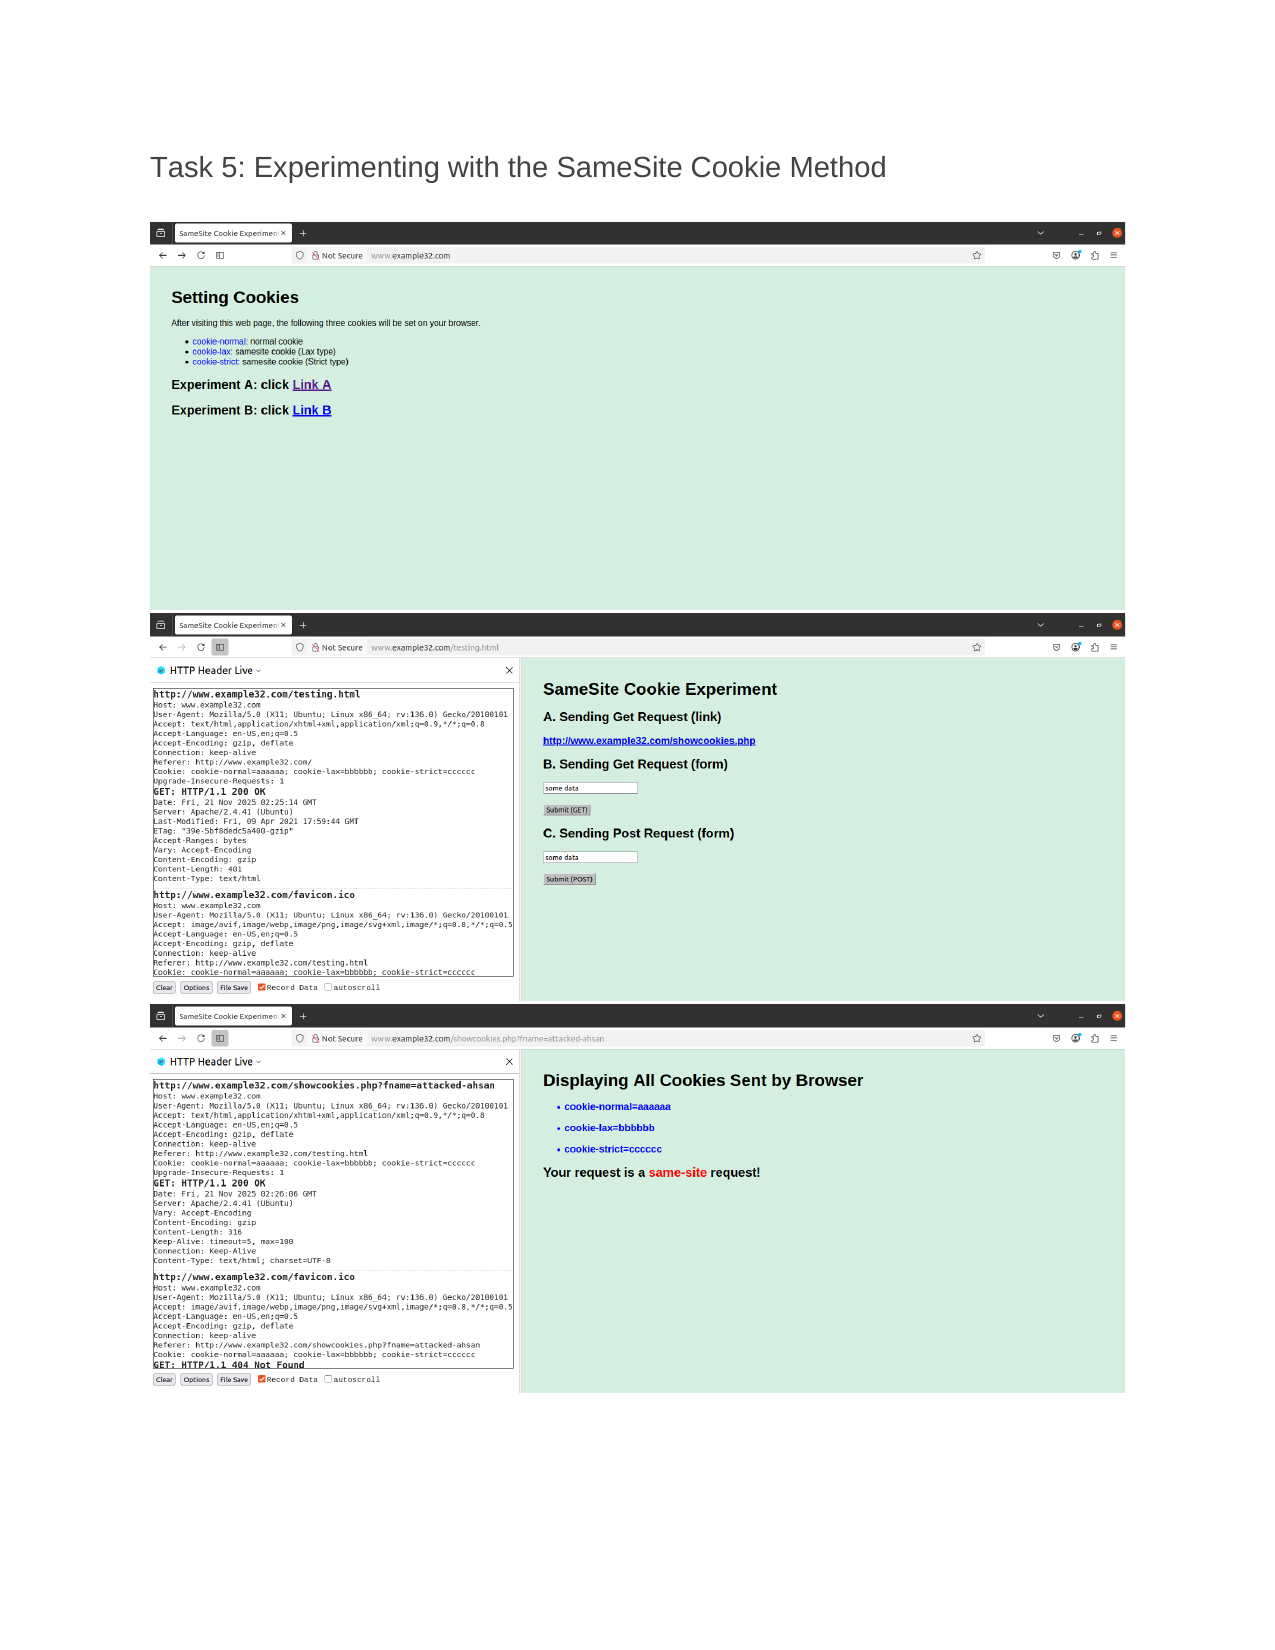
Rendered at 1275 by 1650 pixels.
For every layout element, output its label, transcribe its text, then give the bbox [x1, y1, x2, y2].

picture [150, 222, 1125, 610]
subtitle Task 5: Experimenting with the SameSite Cookie Method [150, 150, 1125, 183]
picture [150, 613, 1125, 1001]
picture [150, 1004, 1125, 1393]
